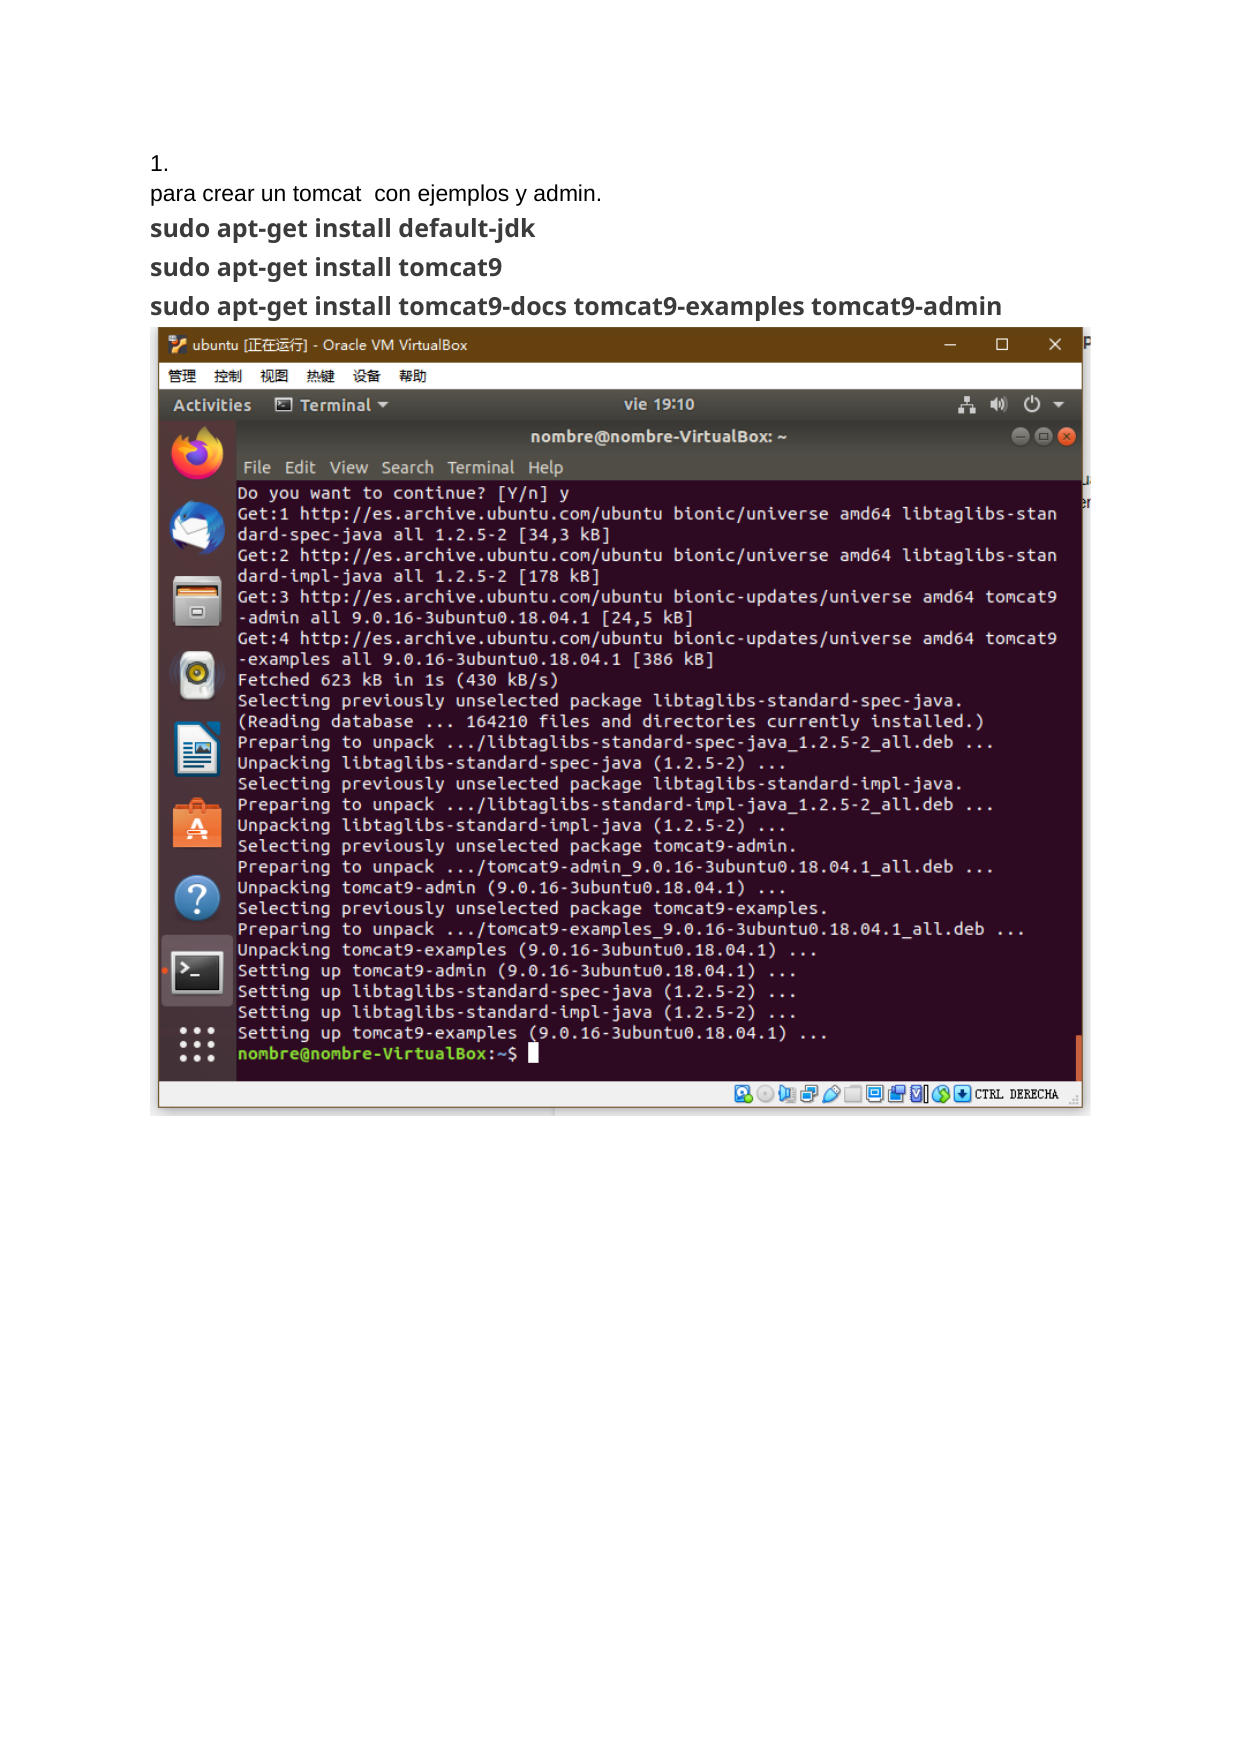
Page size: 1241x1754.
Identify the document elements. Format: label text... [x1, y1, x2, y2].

text sudo apt-get install tomcat9 [150, 249, 1090, 284]
text sudo apt-get install default-jdk [150, 210, 1090, 244]
text 1. [150, 150, 1090, 176]
text sudo apt-get install tomcat9-docs tomcat9-examples tomcat9-admin [150, 289, 1090, 323]
picture [150, 327, 1091, 1116]
text para crear un tomcat con ejemplos y admin. [150, 180, 1090, 207]
